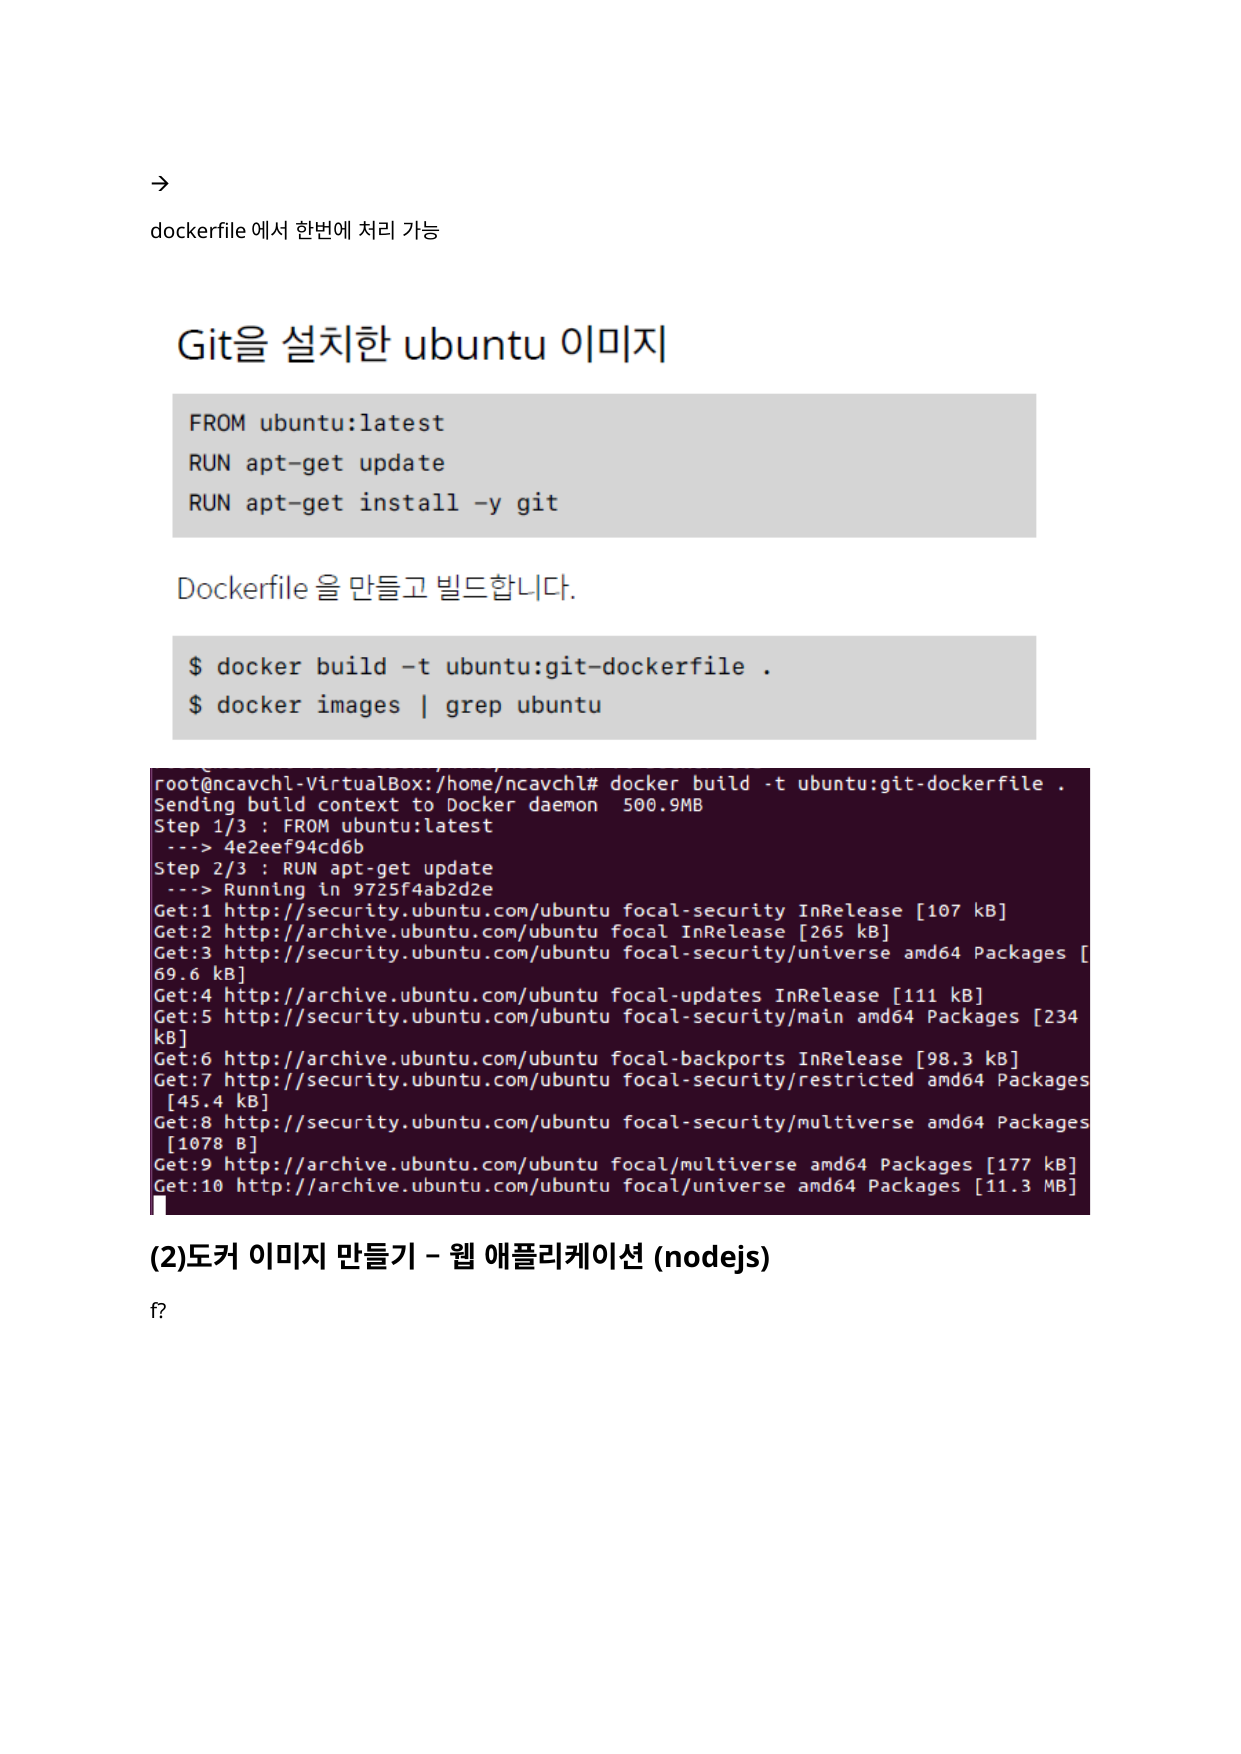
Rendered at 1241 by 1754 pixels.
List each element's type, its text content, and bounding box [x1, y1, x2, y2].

picture [150, 768, 1091, 1215]
text f? [150, 1296, 1090, 1324]
text dockerfile에서 한번에 처리 가능 [150, 214, 1090, 244]
text (2)도커 이미지 만들기 – 웹 애플리케이션 (nodejs) [150, 1234, 1090, 1276]
picture [150, 311, 1037, 750]
